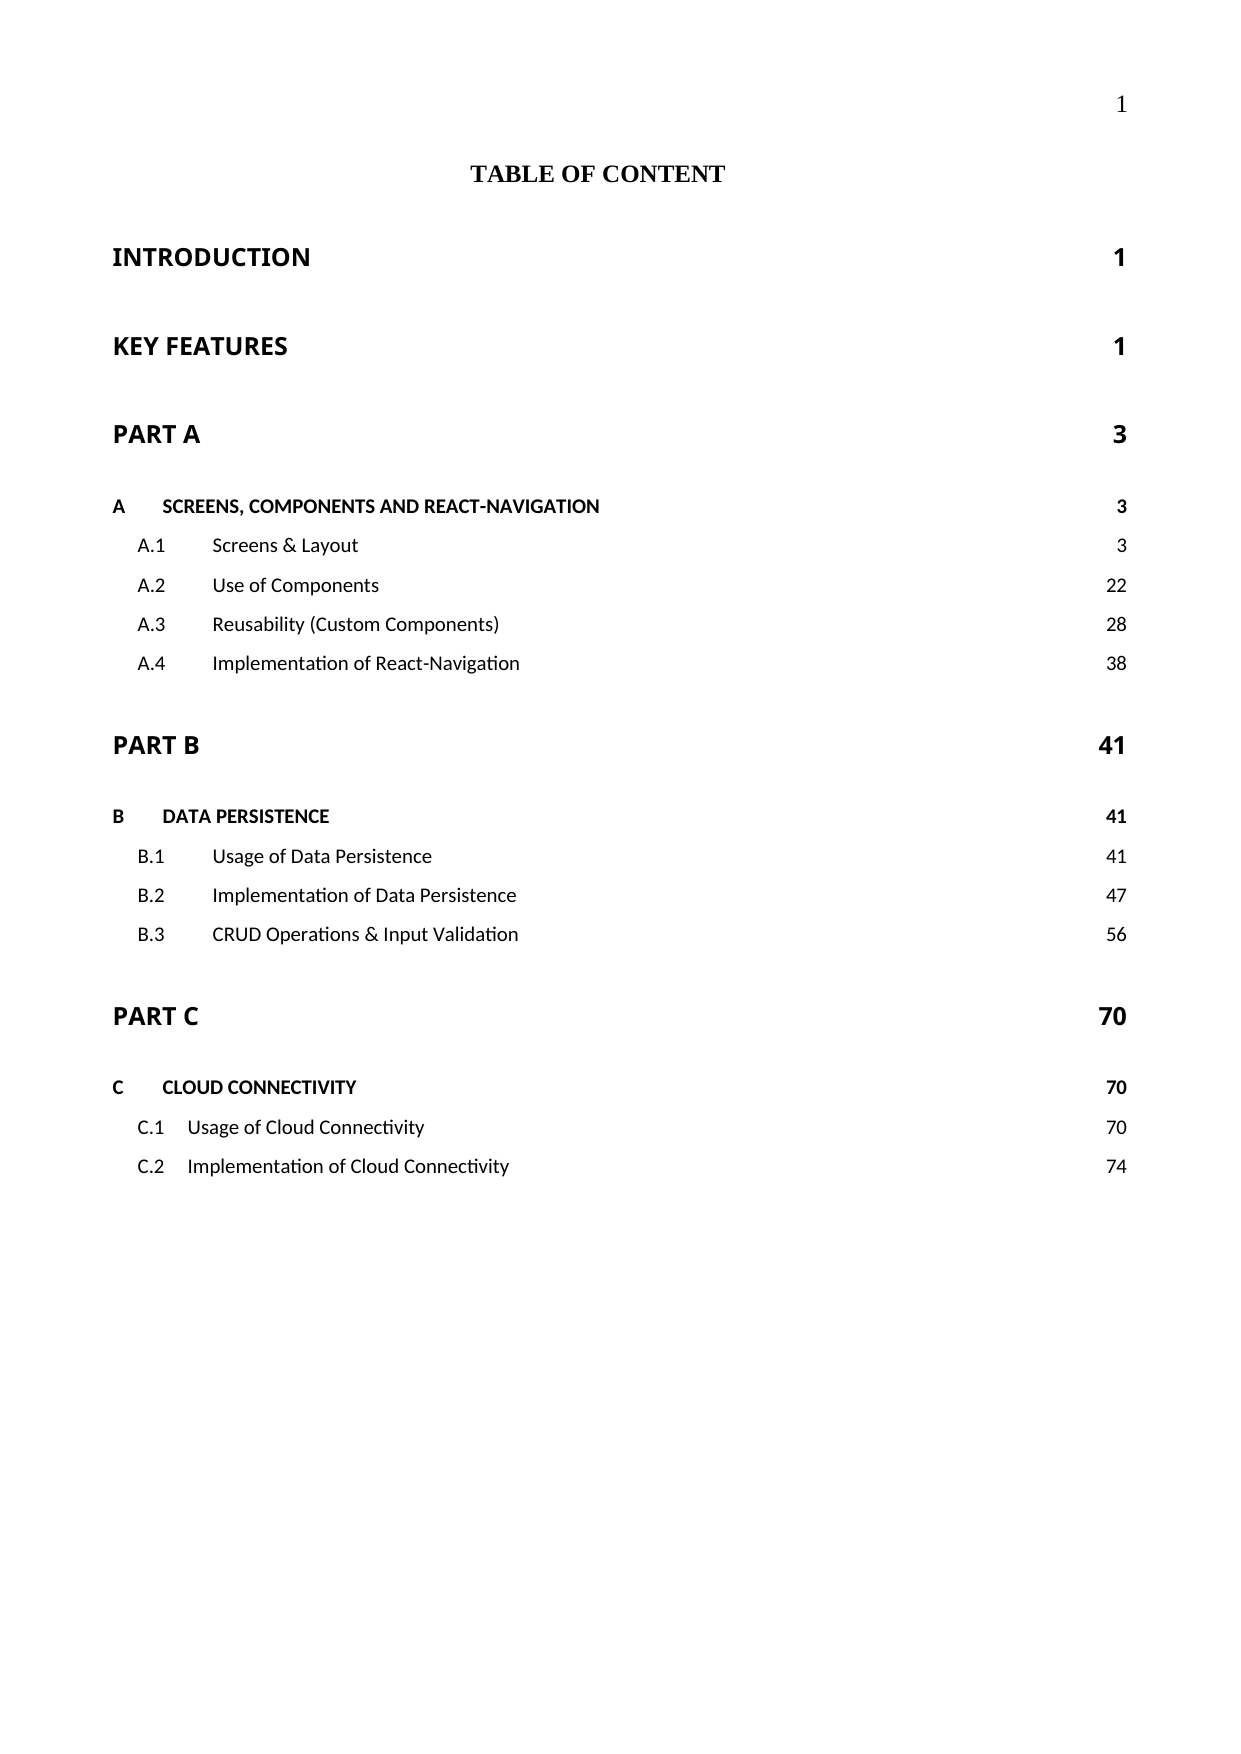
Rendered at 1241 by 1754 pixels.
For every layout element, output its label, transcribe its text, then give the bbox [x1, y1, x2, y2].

text C CLOUD CONNECTIVITY 70 [112, 1074, 1128, 1100]
text A.3 Reusability (Custom Components) 28 [137, 611, 1128, 637]
text C.1 Usage of Cloud Connectivity 70 [137, 1114, 1128, 1139]
text INTRODUCTION 1 [112, 240, 1128, 274]
text KEY FEATURES 1 [112, 328, 1128, 363]
text TABLE OF CONTENT [112, 159, 1128, 188]
text B.1 Usage of Data Persistence 41 [137, 843, 1128, 868]
text A.1 Screens & Layout 3 [137, 532, 1128, 558]
text Part B 41 [112, 727, 1128, 762]
text Part C 70 [112, 998, 1128, 1033]
text C.2 Implementation of Cloud Connectivity 74 [137, 1153, 1128, 1179]
text A.4 Implementation of React-Navigation 38 [137, 651, 1128, 676]
text A.2 Use of Components 22 [137, 572, 1128, 597]
text Part A 3 [112, 417, 1128, 451]
text B.2 Implementation of Data Persistence 47 [137, 882, 1128, 908]
text A SCREENS, COMPONENTS AND REACT-NAVIGATION 3 [112, 493, 1128, 518]
text B DATA PERSISTENCE 41 [112, 803, 1128, 829]
text B.3 CRUD Operations & Input Validation 56 [137, 922, 1128, 947]
